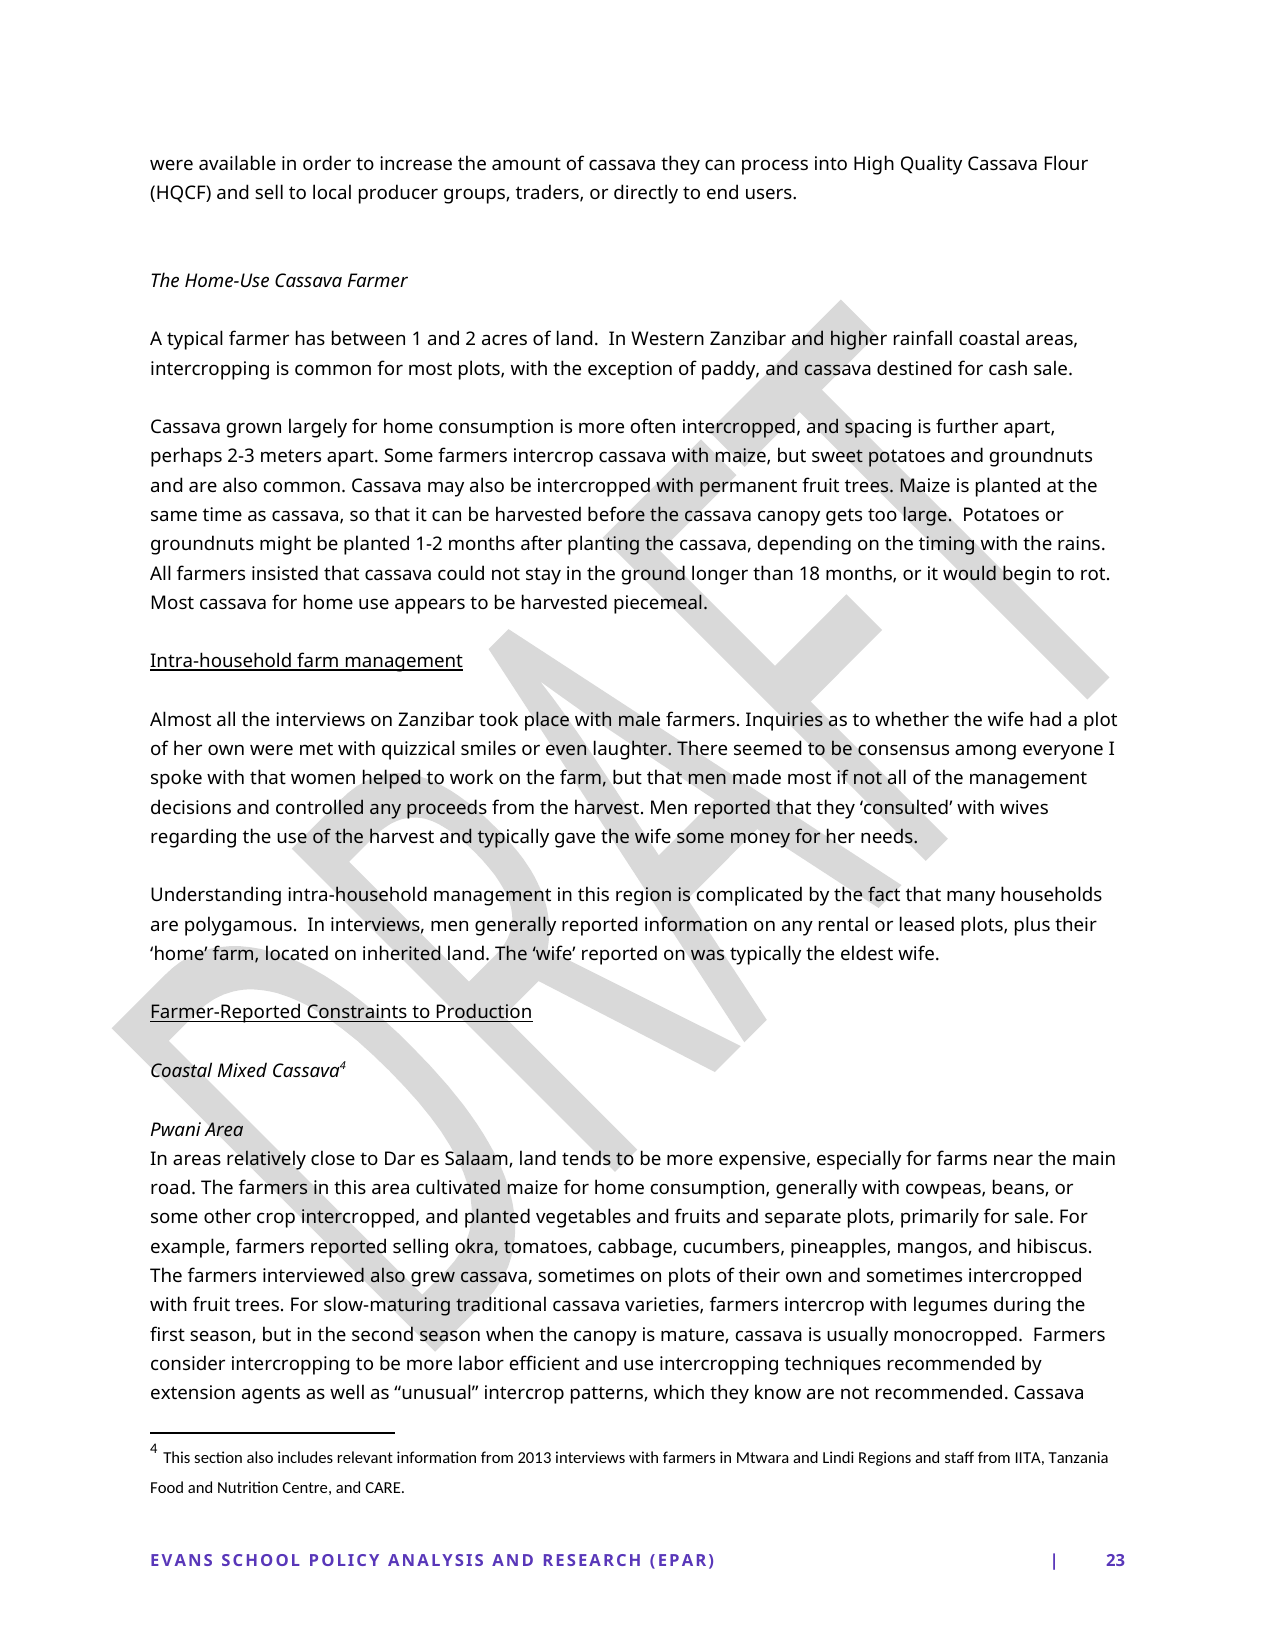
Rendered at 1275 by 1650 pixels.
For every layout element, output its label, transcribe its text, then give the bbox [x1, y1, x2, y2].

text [150, 1145, 1125, 1405]
text Intra-household farm management [150, 648, 1125, 673]
text Cassava grown largely for home consumption is more often intercropped, and spacing is further apart, perhaps 2-3 meters apart. Some farmers intercrop cassava with maize, but sweet potatoes and groundnuts and are also common. Cassava may also be intercropped with permanent fruit trees. Maize is planted at the same time as cassava, so that it can be harvested before the cassava canopy gets too large. Potatoes or groundnuts might be planted 1-2 months after planting the cassava, depending on the timing with the rains. All farmers insisted that cassava could not stay in the ground longer than 18 months, or it would begin to rot. Most cassava for home use appears to be harvested piecemeal. [150, 413, 1125, 614]
text The Home-Use Cassava Farmer [150, 267, 1125, 293]
text Understanding intra-household management in this region is complicated by the fact that many households are polygamous. In interviews, men generally reported information on any rental or leased plots, plus their ‘home’ farm, located on inherited land. The ‘wife’ reported on was typically the eldest wife. [150, 882, 1125, 966]
text Coastal Mixed Cassava [150, 1057, 1125, 1083]
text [150, 150, 1125, 205]
text Pwani Area [150, 1116, 1125, 1141]
text Almost all the interviews on Zanzibar took place with male farmers. Inquiries as to whether the wife had a plot of her own were met with quizzical smiles or even laughter. There seemed to be consensus among everyone I spoke with that women helped to work on the farm, but that men made most if not all of the management decisions and controlled any proceeds from the harvest. Men reported that they ‘consulted’ with wives regarding the use of the harvest and typically gave the wife some money for her needs. [150, 706, 1125, 849]
text Farmer-Reported Constraints to Production [150, 999, 1125, 1024]
text A typical farmer has between 1 and 2 acres of land. In Western Zanzibar and higher rainfall coastal areas, intercropping is common for most plots, with the exception of paddy, and cassava destined for cash sale. [150, 326, 1125, 380]
